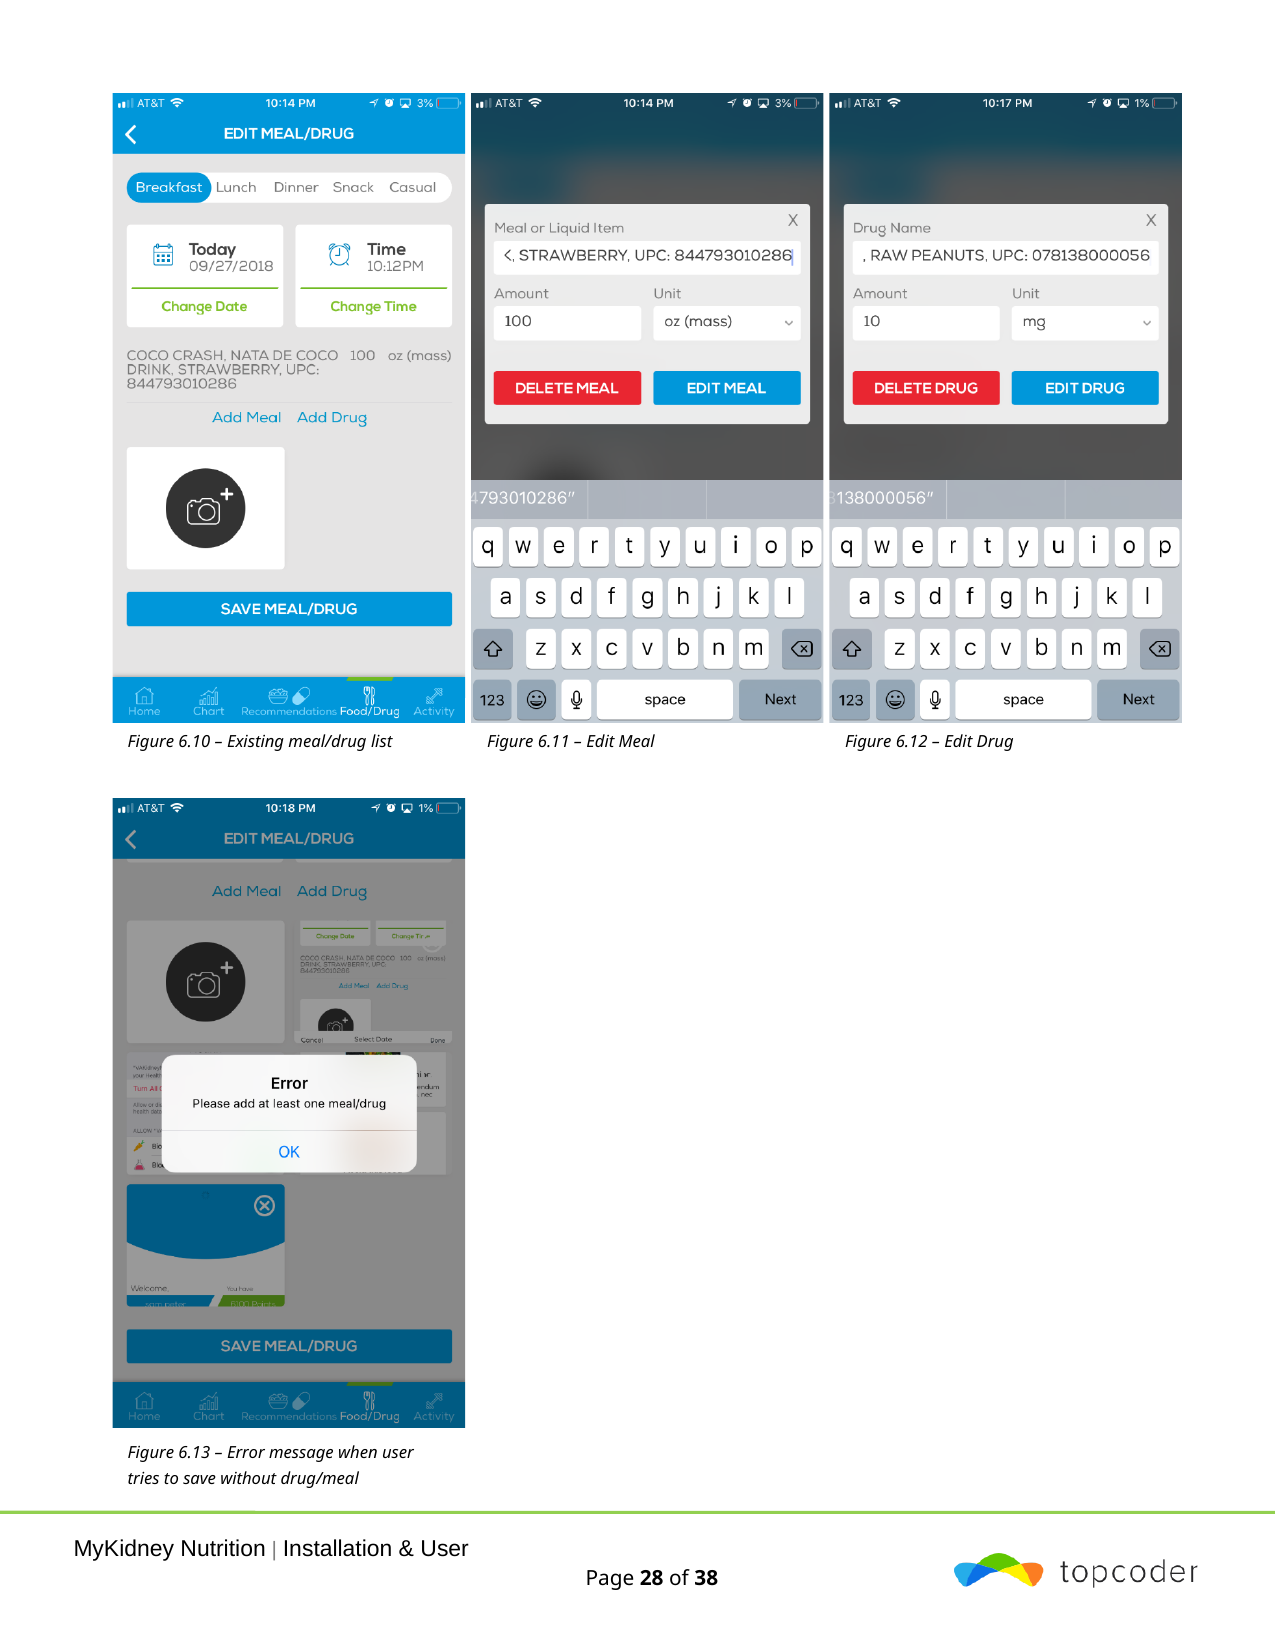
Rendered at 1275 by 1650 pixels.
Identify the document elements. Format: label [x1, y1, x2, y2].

picture [296, 129, 302, 138]
picture [293, 1398, 305, 1409]
picture [126, 126, 135, 143]
picture [471, 93, 824, 723]
picture [954, 1553, 1198, 1588]
picture [250, 833, 256, 843]
picture [829, 93, 1182, 723]
picture [225, 833, 240, 843]
picture [275, 128, 285, 138]
picture [323, 833, 329, 843]
picture [250, 128, 256, 138]
picture [172, 804, 182, 811]
picture [296, 834, 302, 843]
picture [275, 833, 285, 843]
picture [112, 859, 465, 1385]
picture [323, 128, 329, 138]
picture [112, 154, 465, 680]
picture [312, 128, 318, 138]
picture [312, 833, 318, 843]
picture [225, 128, 240, 138]
picture [293, 693, 305, 704]
picture [126, 831, 135, 848]
